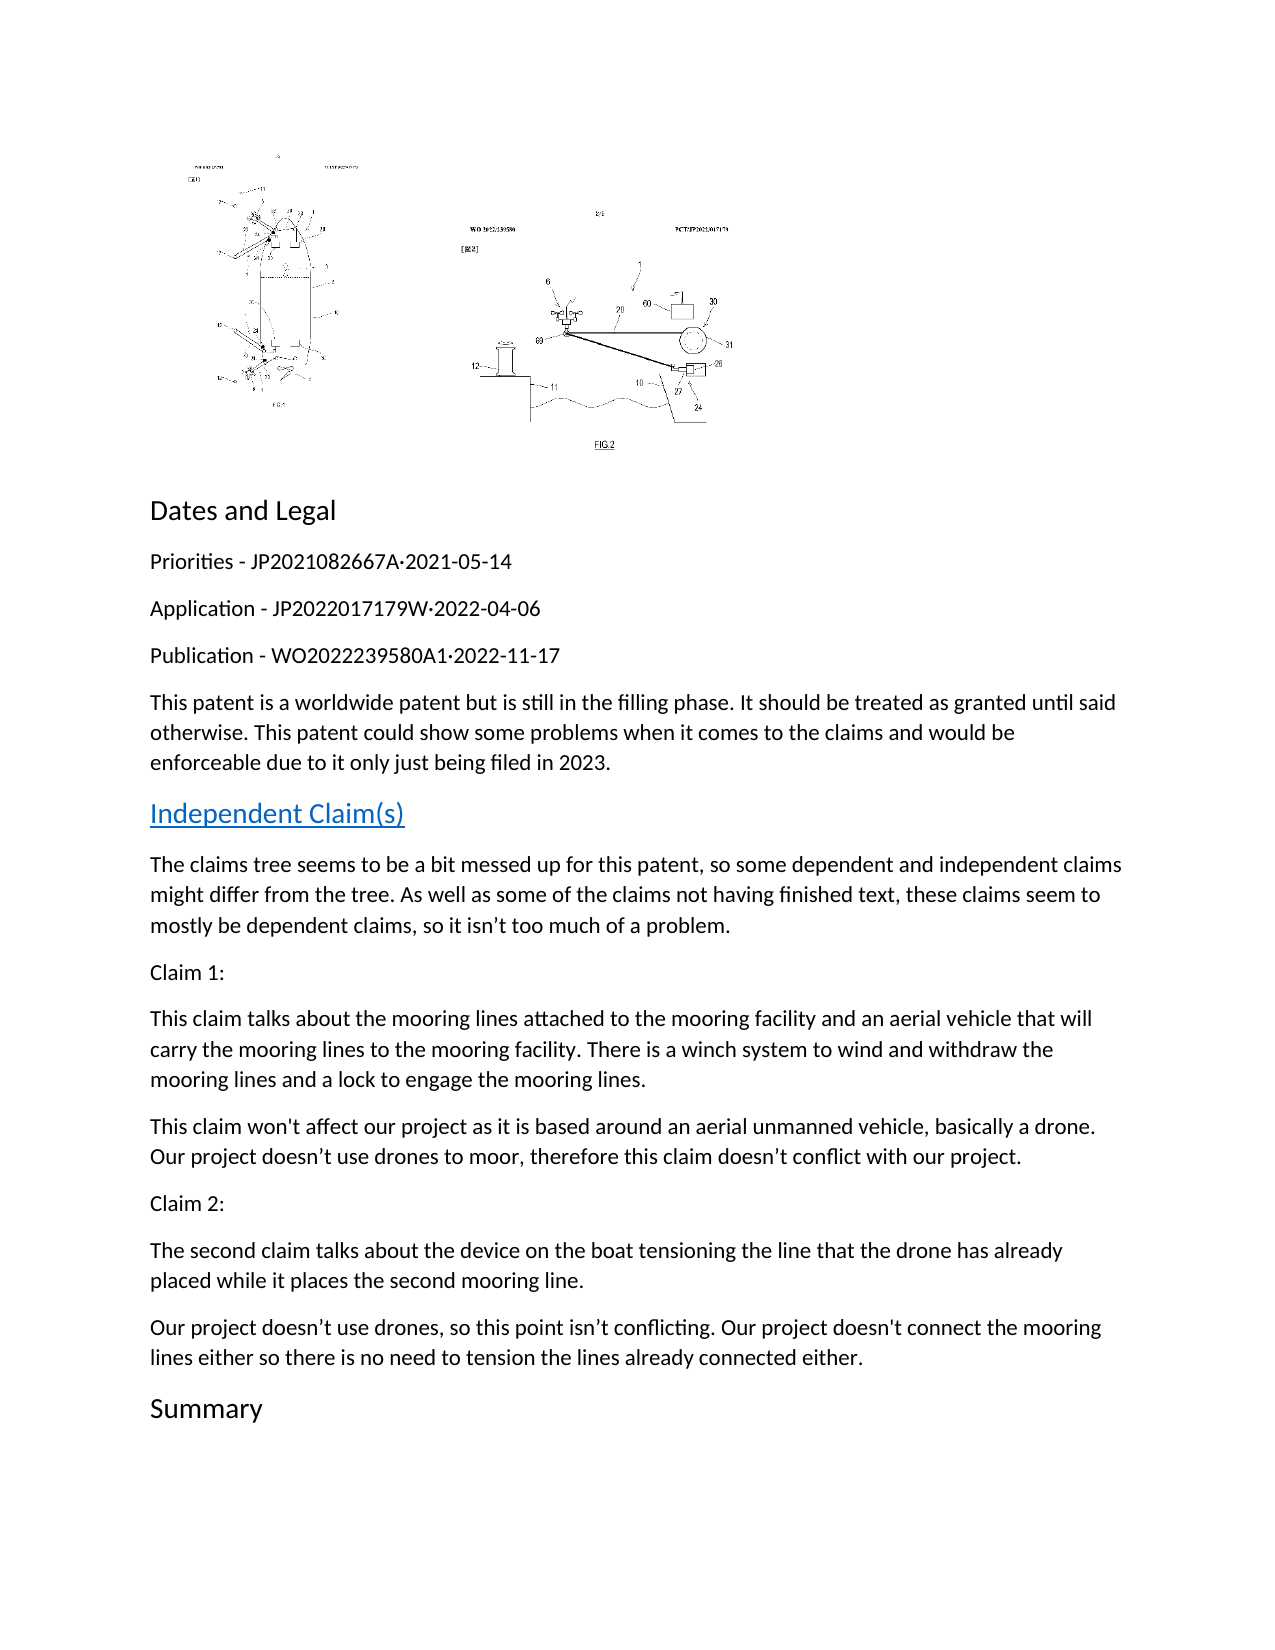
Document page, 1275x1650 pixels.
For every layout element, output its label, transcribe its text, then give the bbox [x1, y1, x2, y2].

text This claim won't affect our project as it is based around an aerial unmanned vehicle, basically a drone. Our project doesn’t use drones to moor, therefore this claim doesn’t conflict with our project. [150, 1112, 1125, 1170]
text Claim 2: [150, 1189, 1125, 1217]
text The claims tree seems to be a bit messed up for this patent, so some dependent and independent claims might differ from the tree. As well as some of the claims not having finished text, these claims seem to mostly be dependent claims, so it isn’t too much of a problem. [150, 850, 1125, 939]
text Summary [150, 1390, 1125, 1426]
text Our project doesn’t use drones, so this point isn’t conflicting. Our project doesn't connect the mooring lines either so there is no need to tension the lines already connected either. [150, 1313, 1125, 1371]
text Publication - WO2022239580A1·2022-11-17 [150, 641, 1125, 669]
text Dates and Legal [150, 492, 1125, 528]
text Application - JP2022017179W·2022-04-06 [150, 594, 1125, 622]
text This claim talks about the mooring lines attached to the mooring facility and an aerial vehicle that will carry the mooring lines to the mooring facility. There is a winch system to wind and withdraw the mooring lines and a lock to engage the mooring lines. [150, 1004, 1125, 1093]
text Claim 1: [150, 958, 1125, 986]
text Independent Claim(s) [150, 795, 1125, 831]
picture [150, 150, 797, 474]
text Priorities - JP2021082667A·2021-05-14 [150, 547, 1125, 575]
text The second claim talks about the device on the boat tensioning the line that the drone has already placed while it places the second mooring line. [150, 1236, 1125, 1294]
text This patent is a worldwide patent but is still in the filling phase. It should be treated as granted until said otherwise. This patent could show some problems when it comes to the claims and would be enforceable due to it only just being filed in 2023. [150, 688, 1125, 776]
